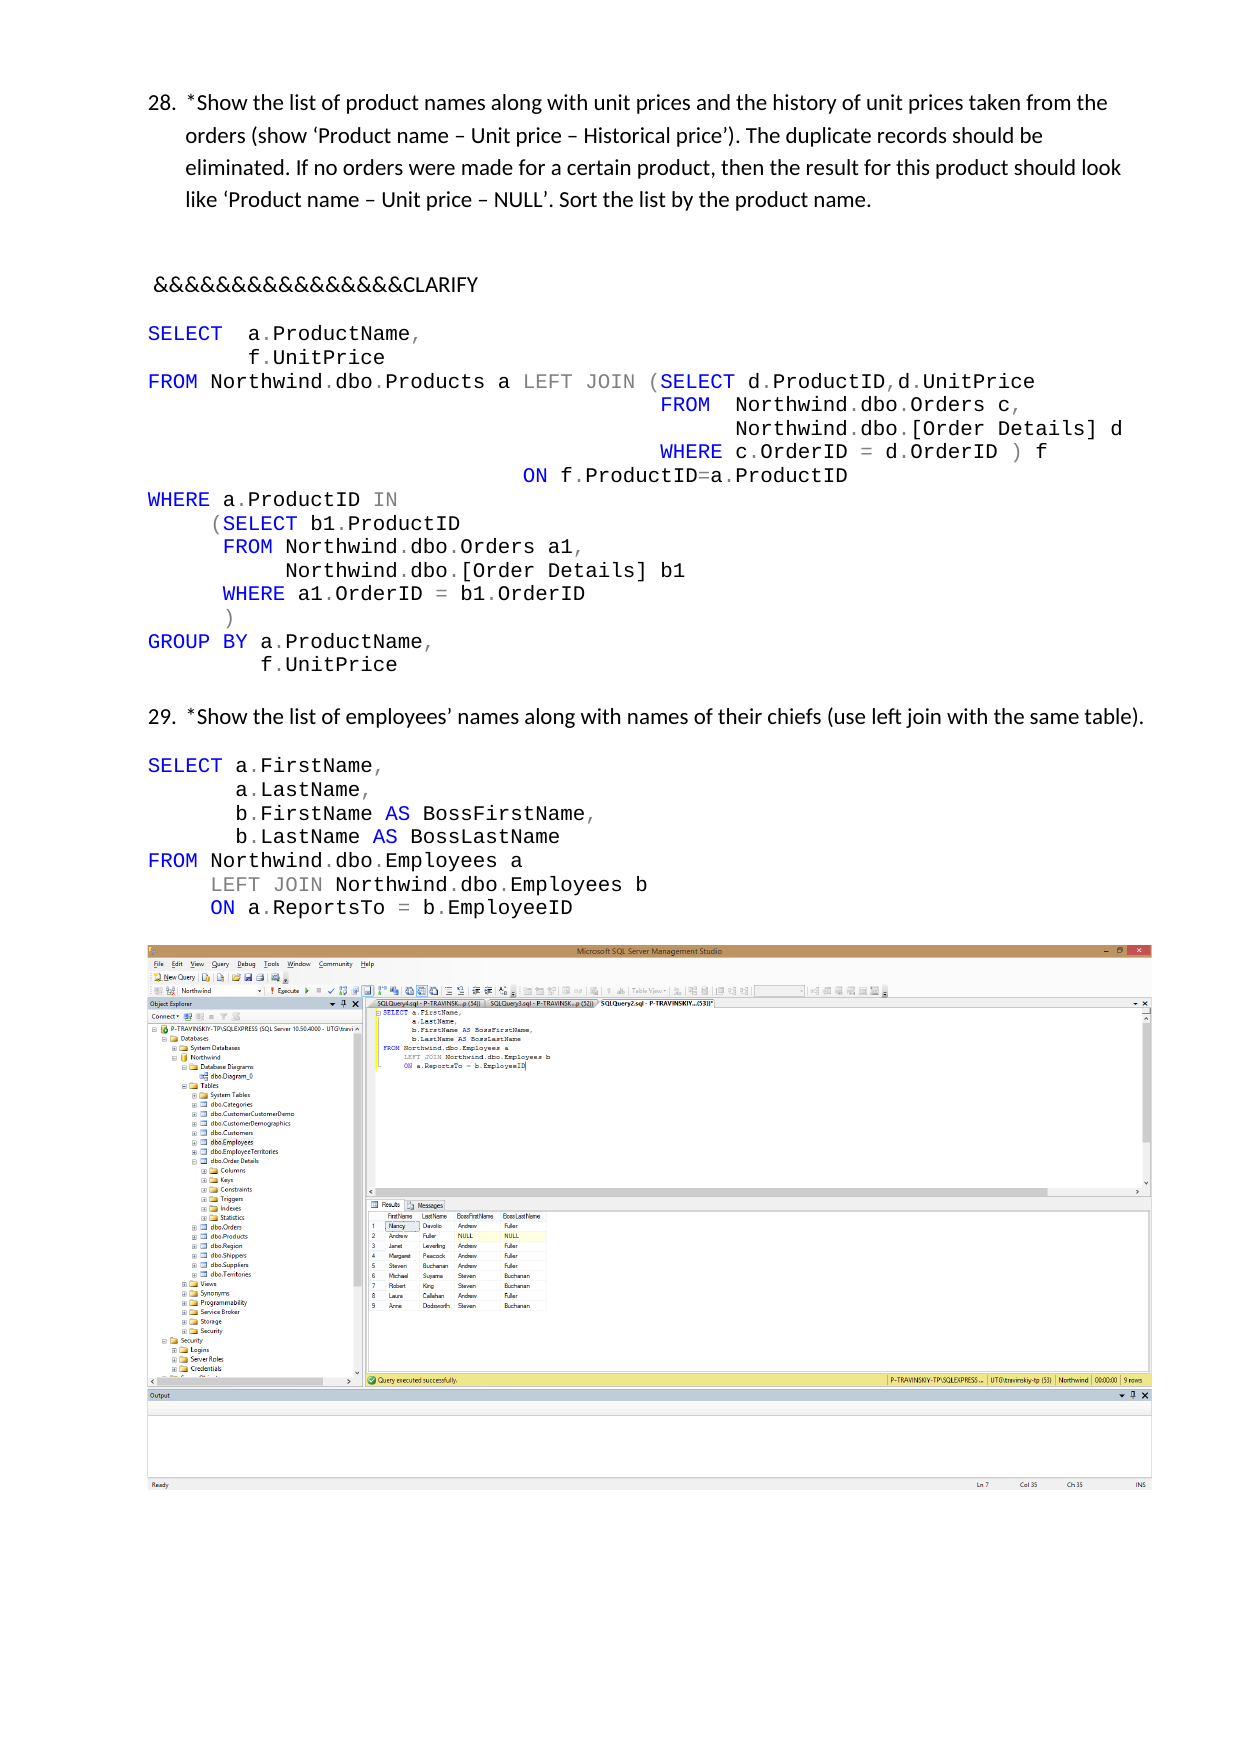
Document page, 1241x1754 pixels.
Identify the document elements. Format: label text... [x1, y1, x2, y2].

text &&&&&&&&&&&&&&&&CLARIFY [148, 270, 1152, 298]
text LEFT JOIN Northwind.dbo.Employees b [148, 874, 1152, 897]
text Northwind.dbo.[Order Details] b1 [148, 560, 1152, 583]
picture [147, 945, 1152, 1490]
text ON f.ProductID=a.ProductID [148, 465, 1152, 489]
text f.UnitPrice [148, 654, 1152, 678]
text FROM Northwind.dbo.Orders a1, [148, 536, 1152, 560]
text GROUP BY a.ProductName, [148, 631, 1152, 654]
text FROM Northwind.dbo.Products a LEFT JOIN (SELECT d.ProductID,d.UnitPrice [148, 371, 1152, 394]
list *Show the list of product names along with unit prices and the history of unit prices taken from the orders (show ‘Product name – Unit price – Historical price’). The duplicate records should be eliminated. If no orders were made for a certain product, then the result for this product should look like ‘Product name – Unit price – NULL’. Sort the list by the product name. [148, 88, 1152, 213]
text FROM Northwind.dbo.Employees a [148, 850, 1152, 874]
text b.LastName AS BossLastName [148, 826, 1152, 850]
text SELECT a.ProductName, [148, 323, 1152, 347]
text ) [148, 607, 1152, 631]
text f.UnitPrice [148, 347, 1152, 371]
text WHERE c.OrderID = d.OrderID ) f [148, 442, 1152, 465]
text WHERE a.ProductID IN [148, 489, 1152, 512]
text FROM Northwind.dbo.Orders c, [148, 394, 1152, 418]
text SELECT a.FirstName, [148, 755, 1152, 779]
text (SELECT b1.ProductID [148, 512, 1152, 536]
list *Show the list of employees’ names along with names of their chiefs (use left join with the same table). [148, 702, 1152, 730]
text WHERE a1.OrderID = b1.OrderID [148, 583, 1152, 607]
text b.FirstName AS BossFirstName, [148, 803, 1152, 826]
text ON a.ReportsTo = b.EmployeeID [148, 897, 1152, 921]
text Northwind.dbo.[Order Details] d [148, 418, 1152, 442]
text a.LastName, [148, 779, 1152, 803]
